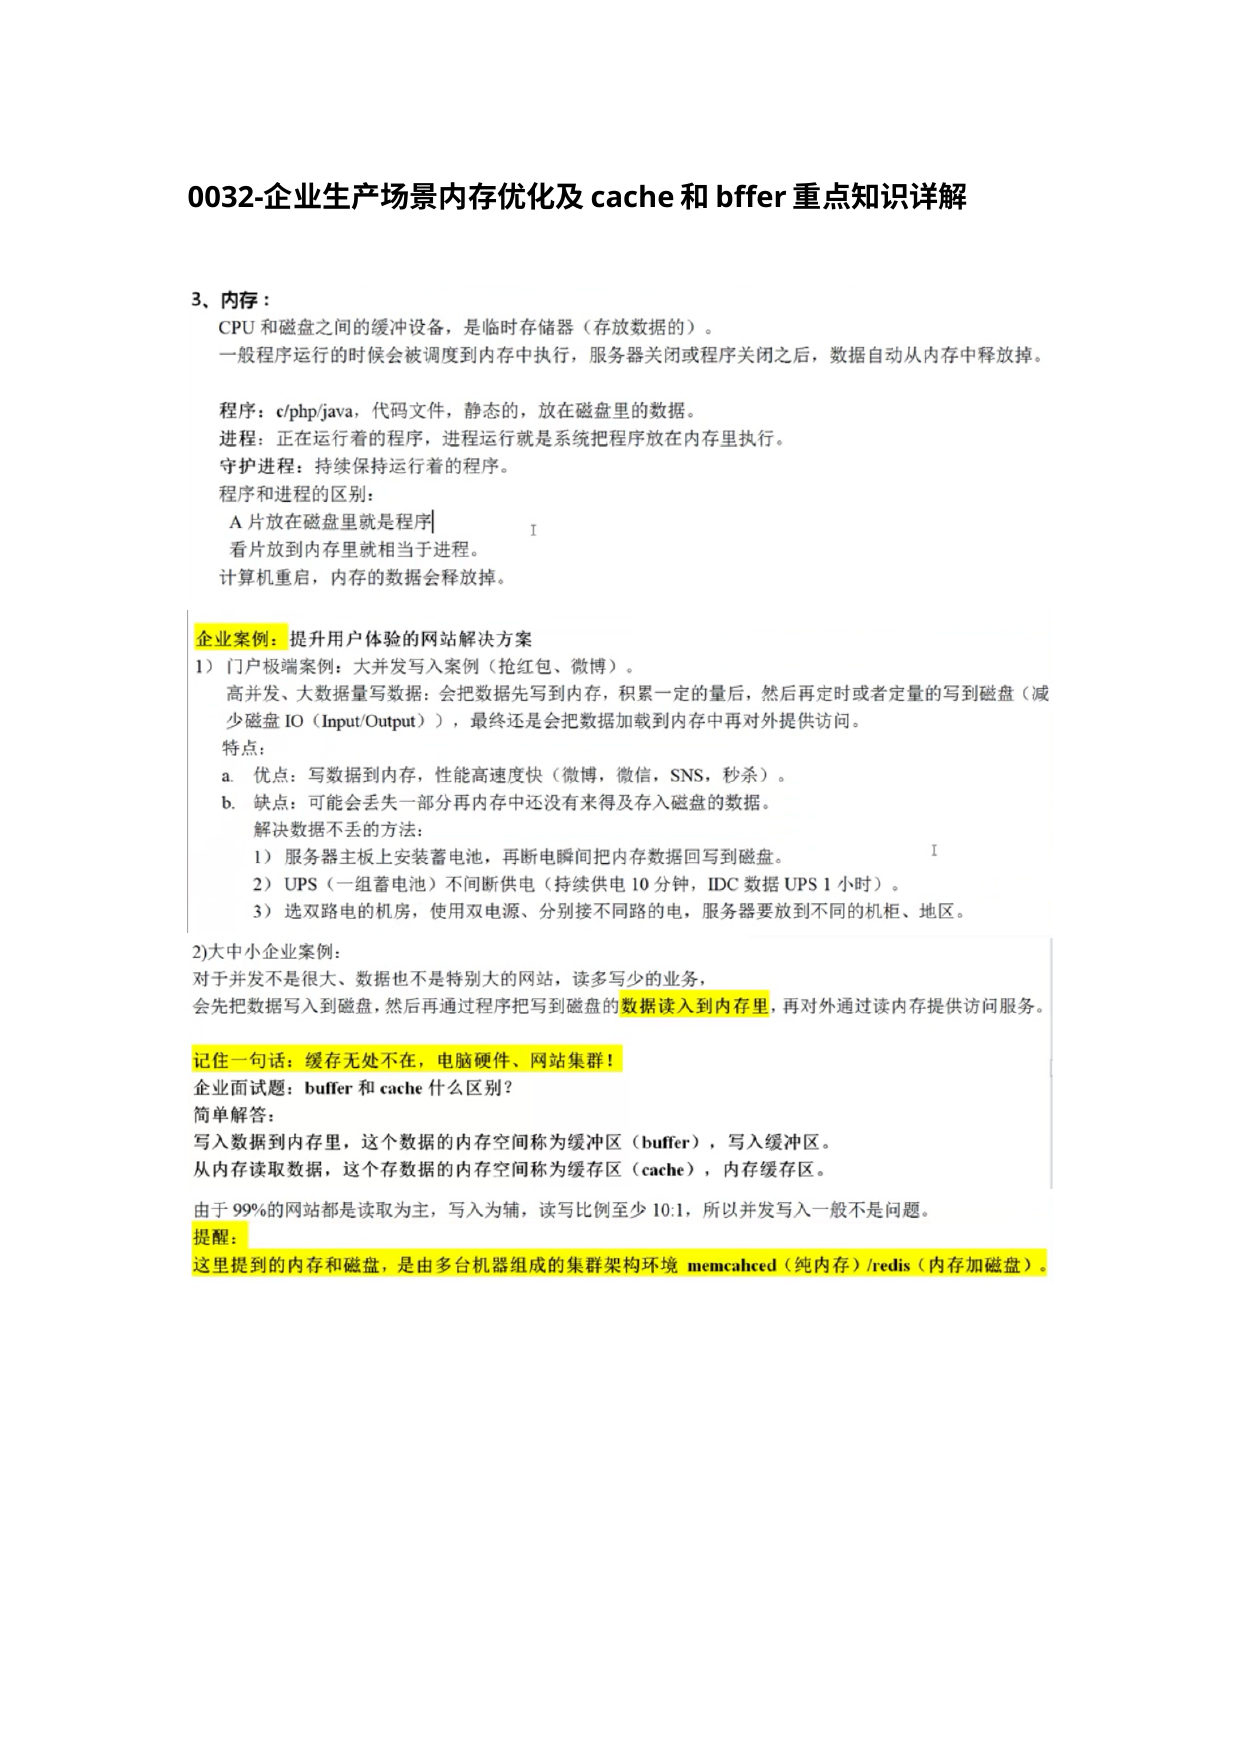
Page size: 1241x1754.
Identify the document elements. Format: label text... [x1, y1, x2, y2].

picture [187, 285, 1053, 599]
subtitle 0032-企业生产场景内存优化及cache和bffer重点知识详解 [187, 162, 1053, 227]
picture [187, 935, 1053, 1189]
picture [187, 610, 1053, 933]
picture [187, 1195, 1053, 1283]
